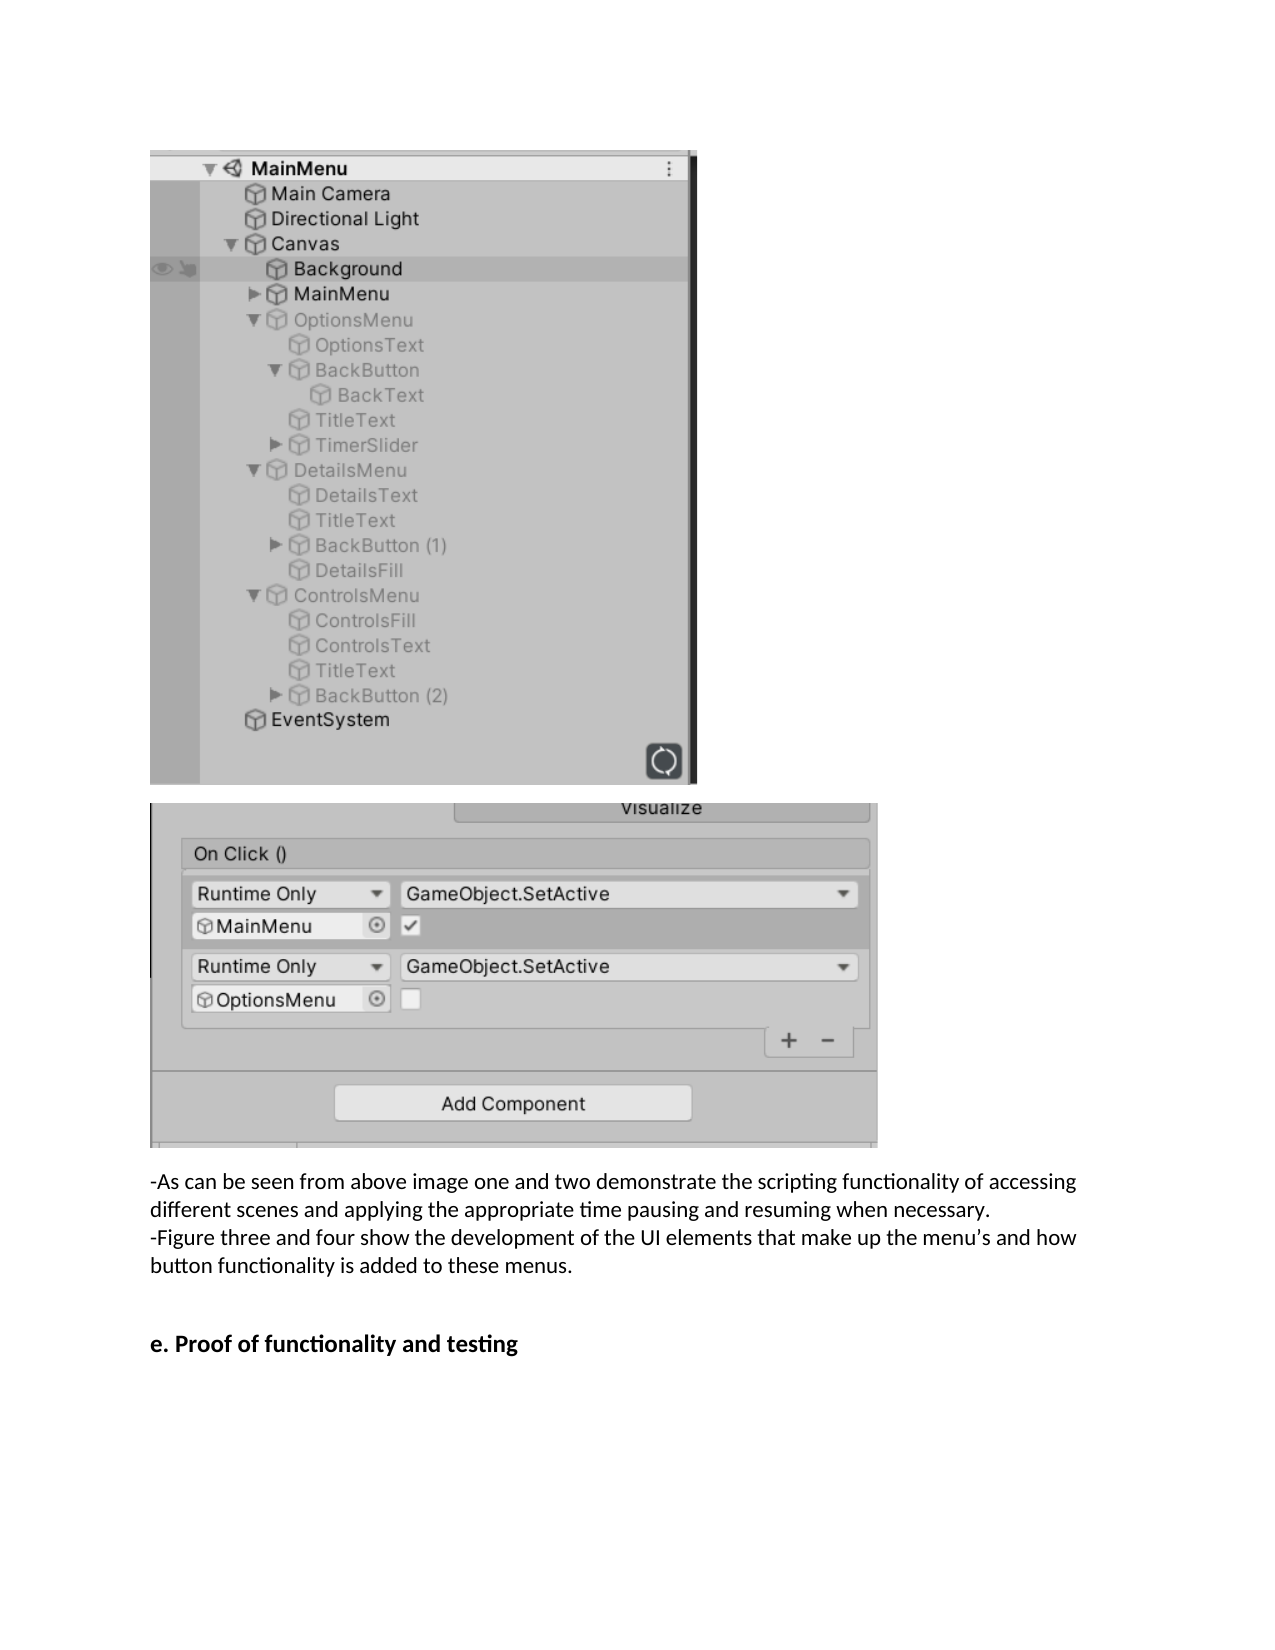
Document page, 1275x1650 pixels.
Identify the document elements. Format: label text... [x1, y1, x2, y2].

picture [150, 150, 698, 785]
picture [150, 803, 878, 1148]
text e. Proof of functionality and testing [150, 1328, 1125, 1359]
text -As can be seen from above image one and two demonstrate the scripting functionality of accessing different scenes and applying the appropriate time pausing and resuming when necessary. [150, 1167, 1125, 1223]
text -Figure three and four show the development of the UI elements that make up the menu’s and how button functionality is added to these menus. [150, 1223, 1125, 1279]
